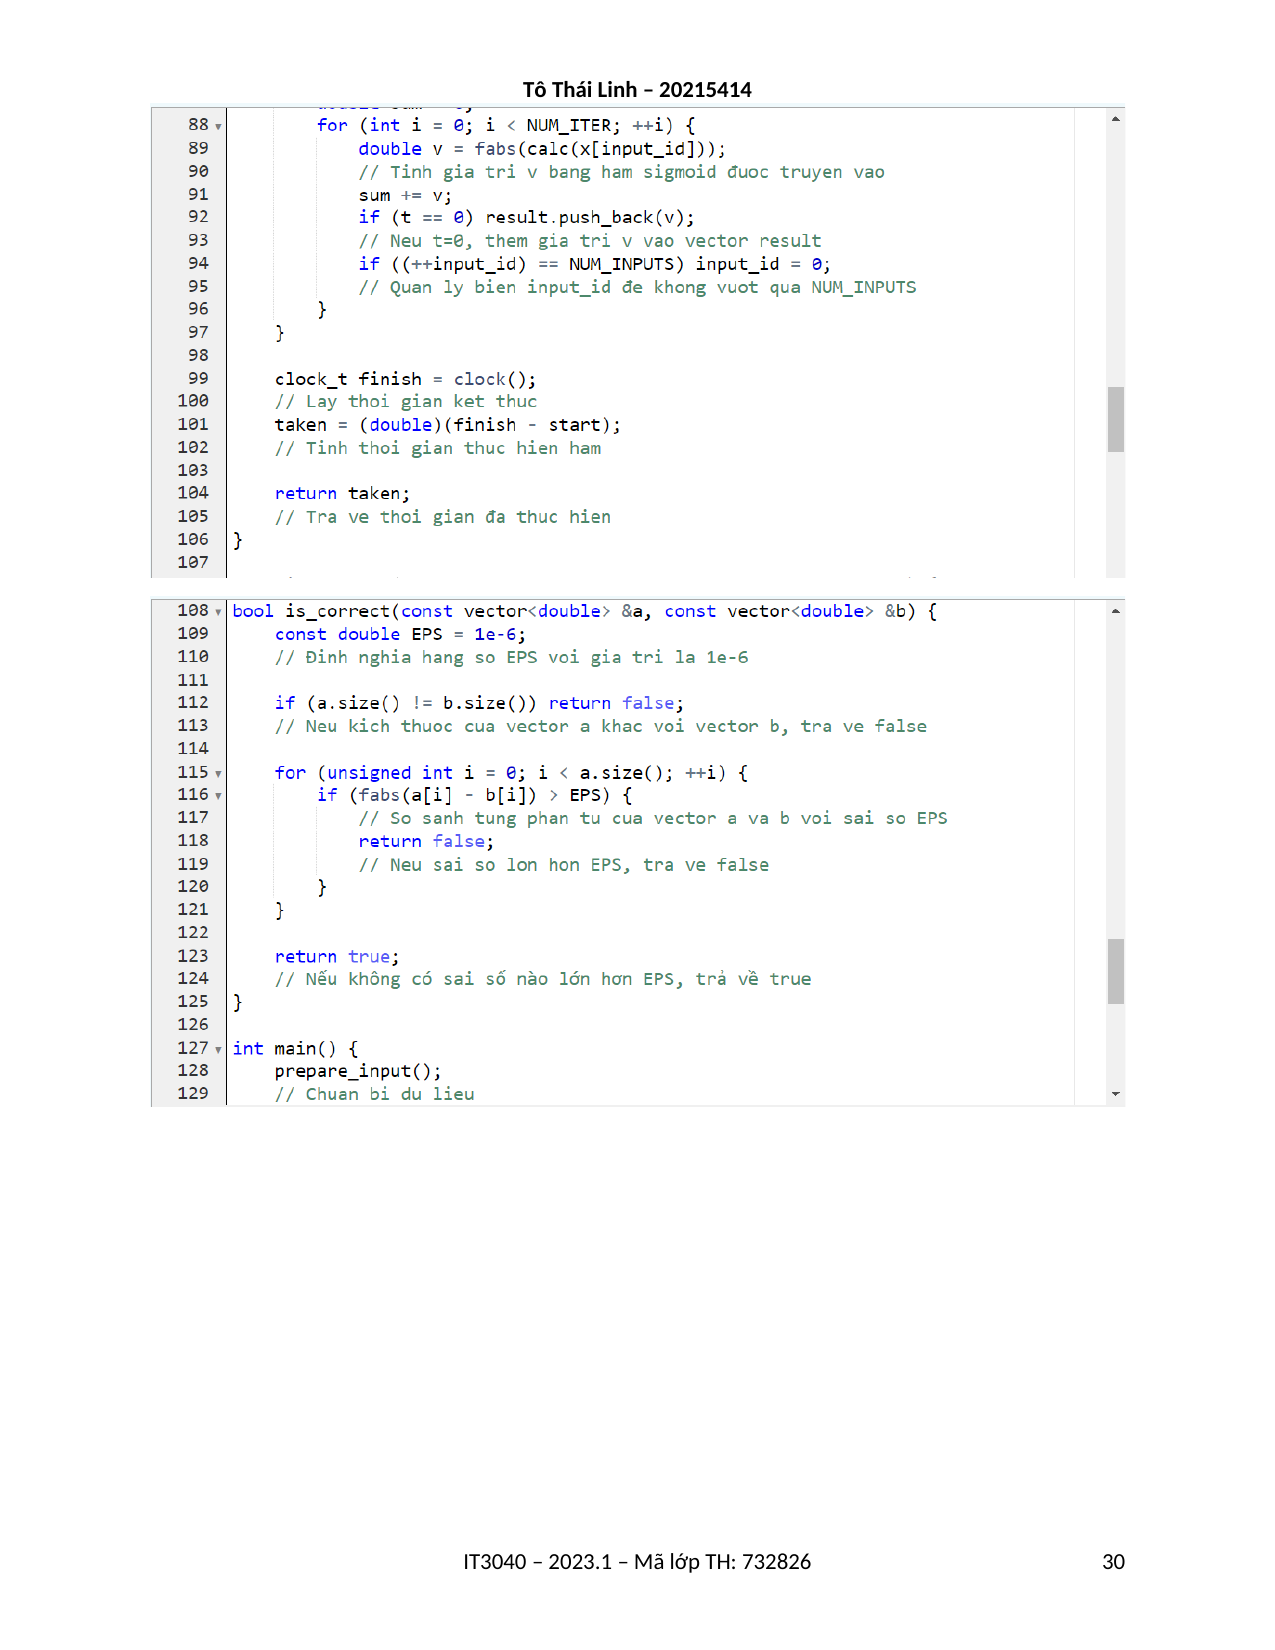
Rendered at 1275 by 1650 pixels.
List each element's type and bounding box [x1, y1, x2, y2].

picture [150, 103, 1125, 578]
picture [150, 596, 1125, 1107]
